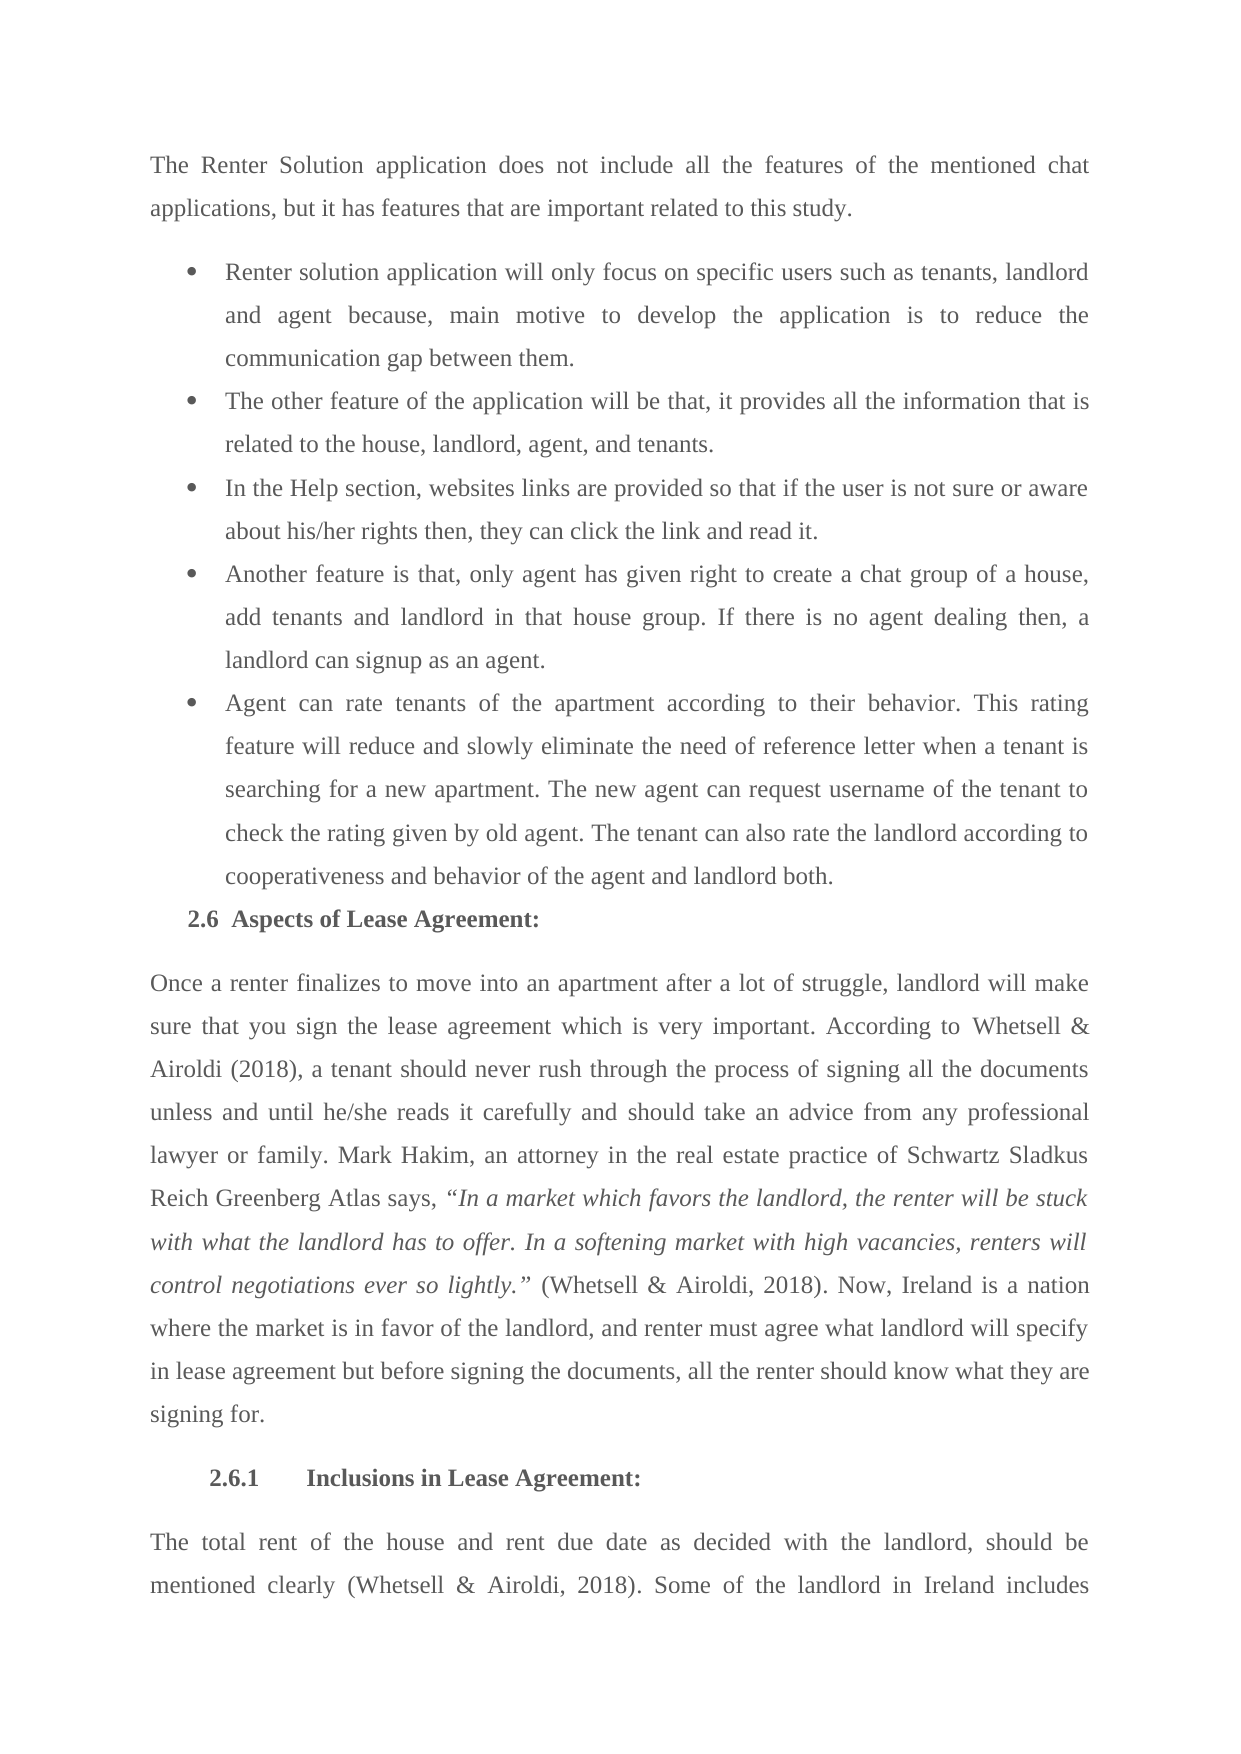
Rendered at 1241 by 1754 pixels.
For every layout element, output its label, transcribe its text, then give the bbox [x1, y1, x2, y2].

list In the Help section, websites links are provided so that if the user is not sure or aware about his/her rights then, they can click the link and read it. [187, 473, 1090, 544]
list Agent can rate tenants of the apartment according to their behavior. This rating feature will reduce and slowly eliminate the need of reference letter when a tenant is searching for a new apartment. The new agent can request username of the tenant to check the rating given by old agent. The tenant can also rate the landlord according to cooperativeness and behavior of the agent and landlord both. [187, 688, 1090, 889]
list The other feature of the application will be that, it provides all the information that is related to the house, landlord, agent, and tenants. [187, 386, 1090, 458]
list Inclusions in Lease Agreement: [209, 1463, 1090, 1492]
text Once a renter finalizes to move into an apartment after a lot of struggle, landlord will make sure that you sign the lease agreement which is very important. According to Whetsell & Airoldi , a tenant should never rush through the process of signing all the documents unless and until he/she reads it carefully and should take an advice from any professional lawyer or family. Mark Hakim, an attorney in the real estate practice of Schwartz Sladkus Reich Greenberg Atlas says, “In a market which favors the landlord, the renter will be stuck with what the landlord has to offer. In a softening market with high vacancies, renters will control negotiations ever so lightly.” . Now, Ireland is a nation where the market is in favor of the landlord, and renter must agree what landlord will specify in lease agreement but before signing the documents, all the renter should know what they are signing for. [150, 968, 1090, 1428]
text The Renter Solution application does not include all the features of the mentioned chat applications, but it has features that are important related to this study. [150, 150, 1090, 222]
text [150, 1527, 1090, 1599]
list Another feature is that, only agent has given right to create a chat group of a house, add tenants and landlord in that house group. If there is no agent dealing then, a landlord can signup as an agent. [187, 559, 1090, 674]
list Renter solution application will only focus on specific users such as tenants, landlord and agent because, main motive to develop the application is to reduce the communication gap between them. [187, 257, 1090, 372]
list Aspects of Lease Agreement: [187, 904, 1090, 933]
